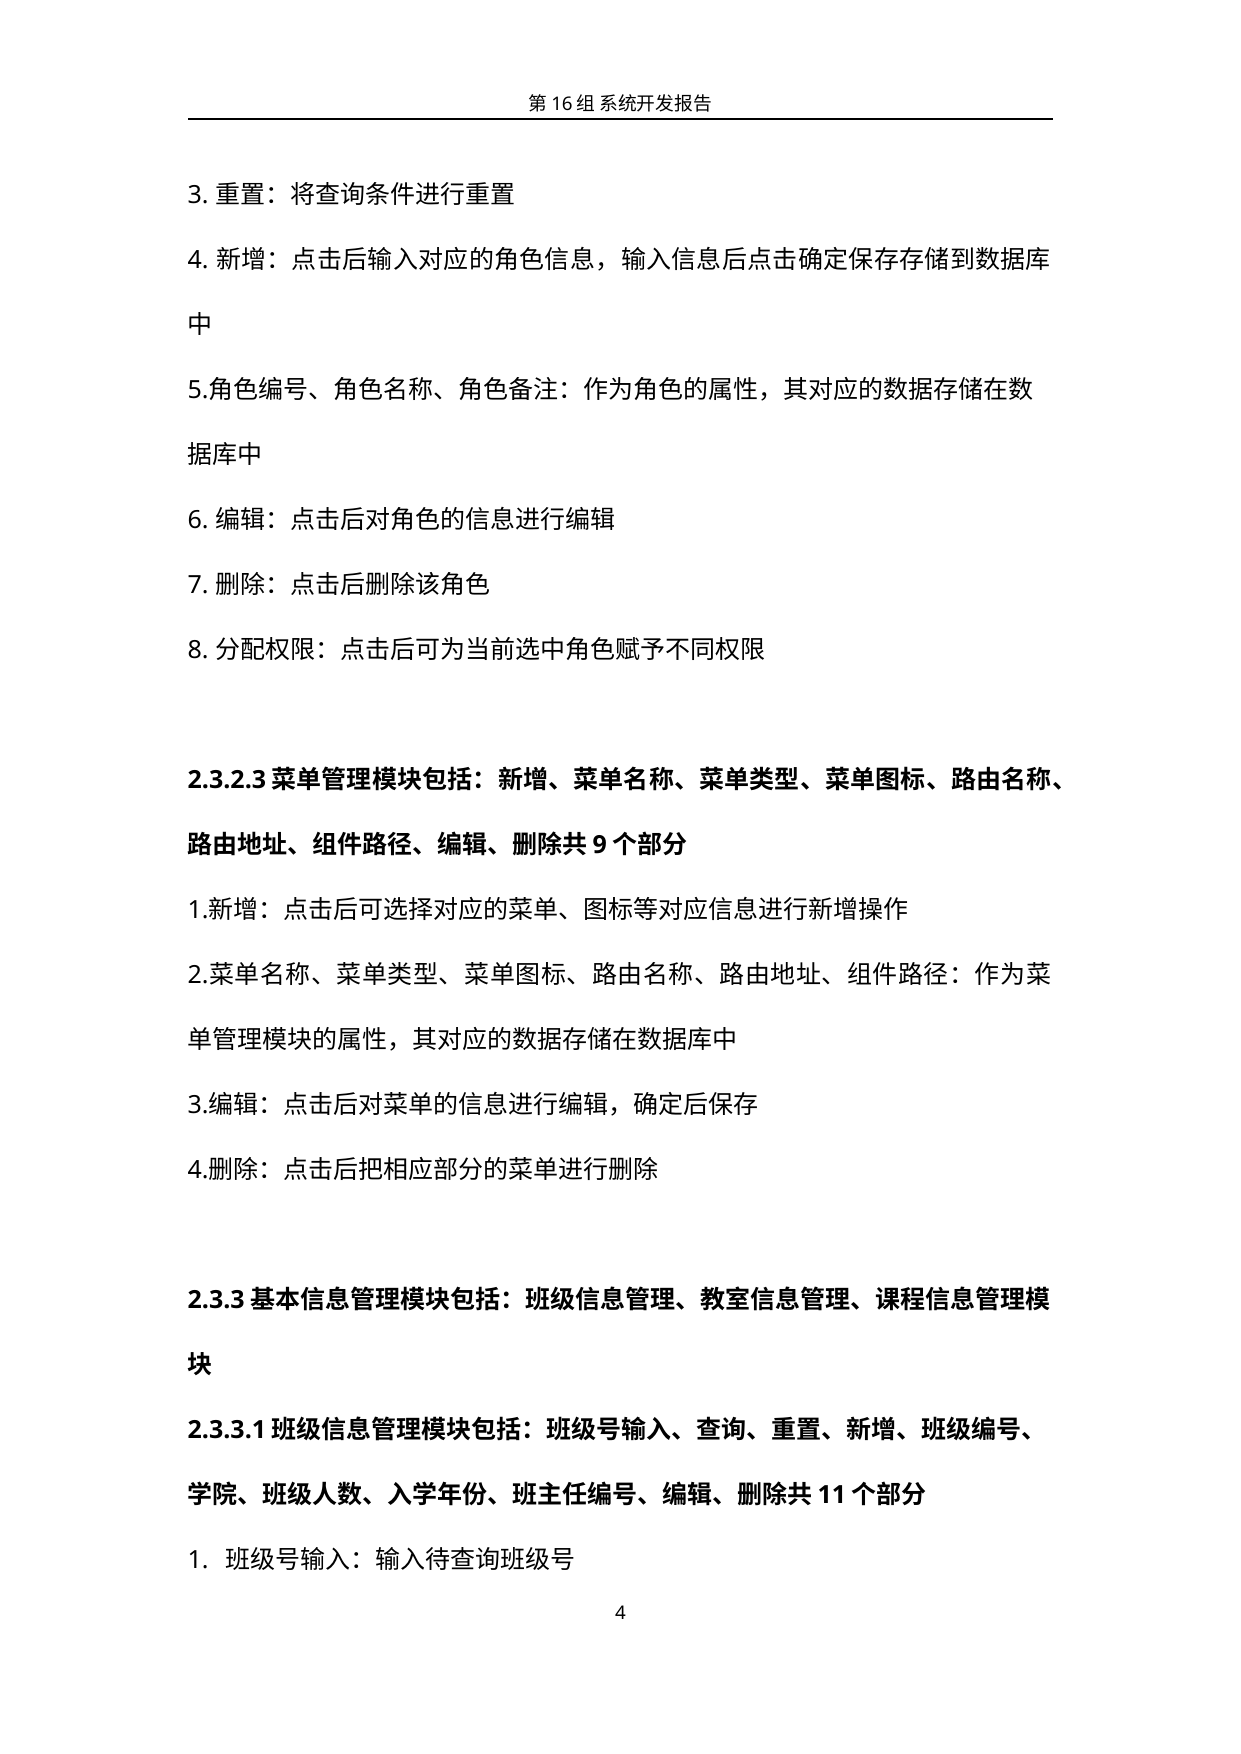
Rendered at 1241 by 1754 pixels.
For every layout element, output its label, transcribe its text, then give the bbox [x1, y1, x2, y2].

text 1.新增：点击后可选择对应的菜单、图标等对应信息进行新增操作 [187, 875, 1053, 940]
text 7. 删除：点击后删除该角色 [187, 550, 1053, 615]
text 3. 重置：将查询条件进行重置 [187, 160, 1053, 225]
text 5.角色编号、角色名称、角色备注：作为角色的属性，其对应的数据存储在数据库中 [187, 355, 1053, 485]
text 2.3.3基本信息管理模块包括：班级信息管理、教室信息管理、课程信息管理模块 [187, 1265, 1053, 1395]
text 2.3.3.1班级信息管理模块包括：班级号输入、查询、重置、新增、班级编号、学院、班级人数、入学年份、班主任编号、编辑、删除共11个部分 [187, 1395, 1053, 1525]
text 3.编辑：点击后对菜单的信息进行编辑，确定后保存 [187, 1070, 1053, 1135]
text 8. 分配权限：点击后可为当前选中角色赋予不同权限 [187, 615, 1053, 680]
text 2.3.2.3菜单管理模块包括：新增、菜单名称、菜单类型、菜单图标、路由名称、路由地址、组件路径、编辑、删除共9个部分 [187, 745, 1053, 875]
text 4. 新增：点击后输入对应的角色信息，输入信息后点击确定保存存储到数据库中 [187, 225, 1053, 355]
text 6. 编辑：点击后对角色的信息进行编辑 [187, 485, 1053, 550]
text 4.删除：点击后把相应部分的菜单进行删除 [187, 1135, 1053, 1200]
list 班级号输入：输入待查询班级号 [187, 1525, 1053, 1590]
text 2.菜单名称、菜单类型、菜单图标、路由名称、路由地址、组件路径：作为菜单管理模块的属性，其对应的数据存储在数据库中 [187, 940, 1053, 1070]
